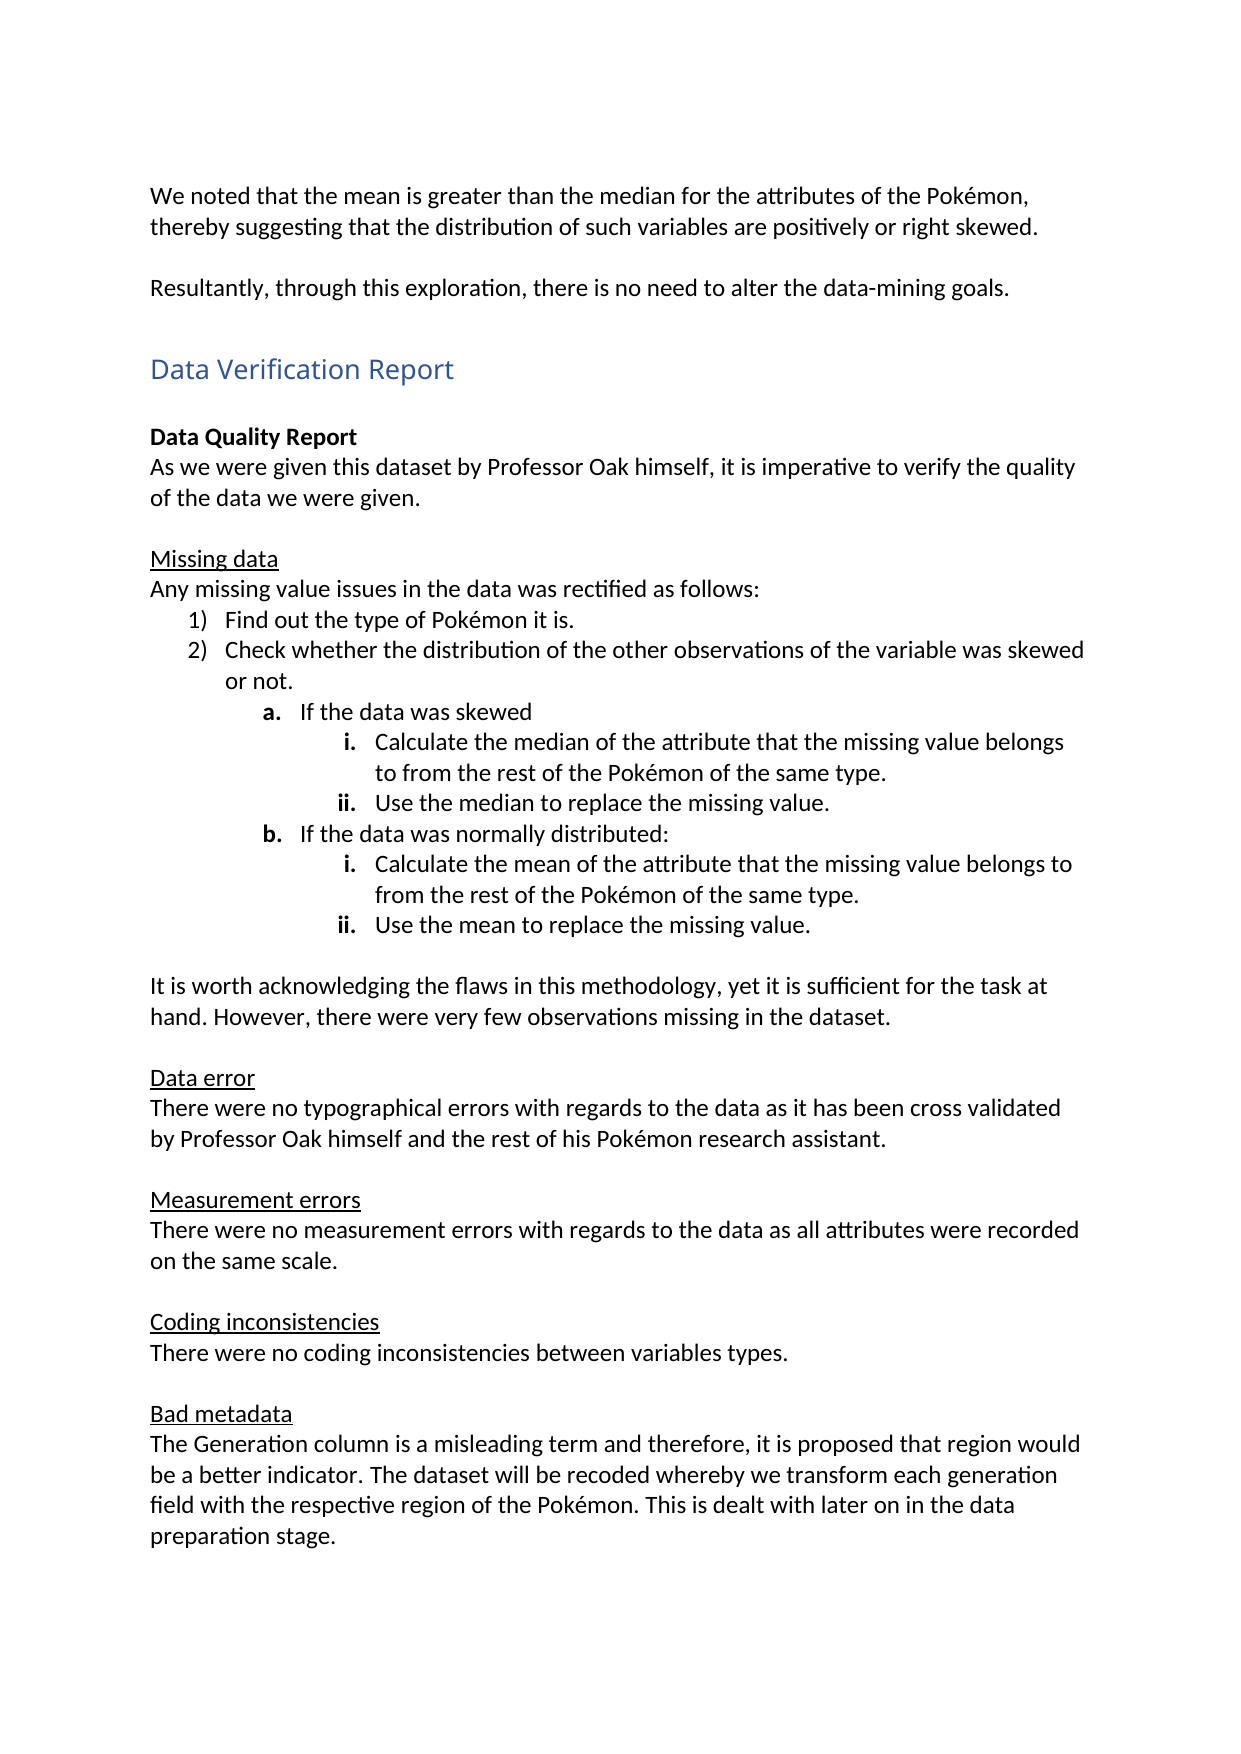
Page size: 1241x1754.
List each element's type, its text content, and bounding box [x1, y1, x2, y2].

text There were no coding inconsistencies between variables types. [150, 1337, 1090, 1367]
text We noted that the mean is greater than the median for the attributes of the Pokémon, thereby suggesting that the distribution of such variables are positively or right skewed. [150, 181, 1090, 242]
text There were no typographical errors with regards to the data as it has been cross validated by Professor Oak himself and the rest of his Pokémon research assistant. [150, 1092, 1090, 1153]
text Data error [150, 1062, 1090, 1092]
text The Generation column is a misleading term and therefore, it is proposed that region would be a better indicator. The dataset will be recoded whereby we transform each generation field with the respective region of the Pokémon. This is dealt with later on in the data preparation stage. [150, 1428, 1090, 1550]
text There were no measurement errors with regards to the data as all attributes were recorded on the same scale. [150, 1214, 1090, 1276]
text Any missing value issues in the data was rectified as follows: [150, 574, 1090, 604]
text Data Quality Report [150, 421, 1090, 452]
list Find out the type of Pokémon it is. [187, 604, 1090, 635]
text It is worth acknowledging the flaws in this methodology, yet it is sufficient for the task at hand. However, there were very few observations missing in the dataset. [150, 970, 1090, 1031]
text Missing data [150, 543, 1090, 574]
subtitle Data Verification Report [150, 351, 1090, 388]
list Use the median to replace the missing value. [356, 787, 1090, 818]
list Calculate the median of the attribute that the missing value belongs to from the rest of the Pokémon of the same type. [356, 726, 1090, 787]
list Calculate the mean of the attribute that the missing value belongs to from the rest of the Pokémon of the same type. [356, 848, 1090, 909]
list Use the mean to replace the missing value. [356, 909, 1090, 940]
text Coding inconsistencies [150, 1306, 1090, 1337]
list If the data was normally distributed: [262, 818, 1090, 848]
text As we were given this dataset by Professor Oak himself, it is imperative to verify the quality of the data we were given. [150, 452, 1090, 513]
text Bad metadata [150, 1398, 1090, 1428]
list Check whether the distribution of the other observations of the variable was skewed or not. [187, 635, 1090, 696]
list If the data was skewed [262, 696, 1090, 726]
text Resultantly, through this exploration, there is no need to alter the data-mining goals. [150, 272, 1090, 303]
text Measurement errors [150, 1184, 1090, 1214]
